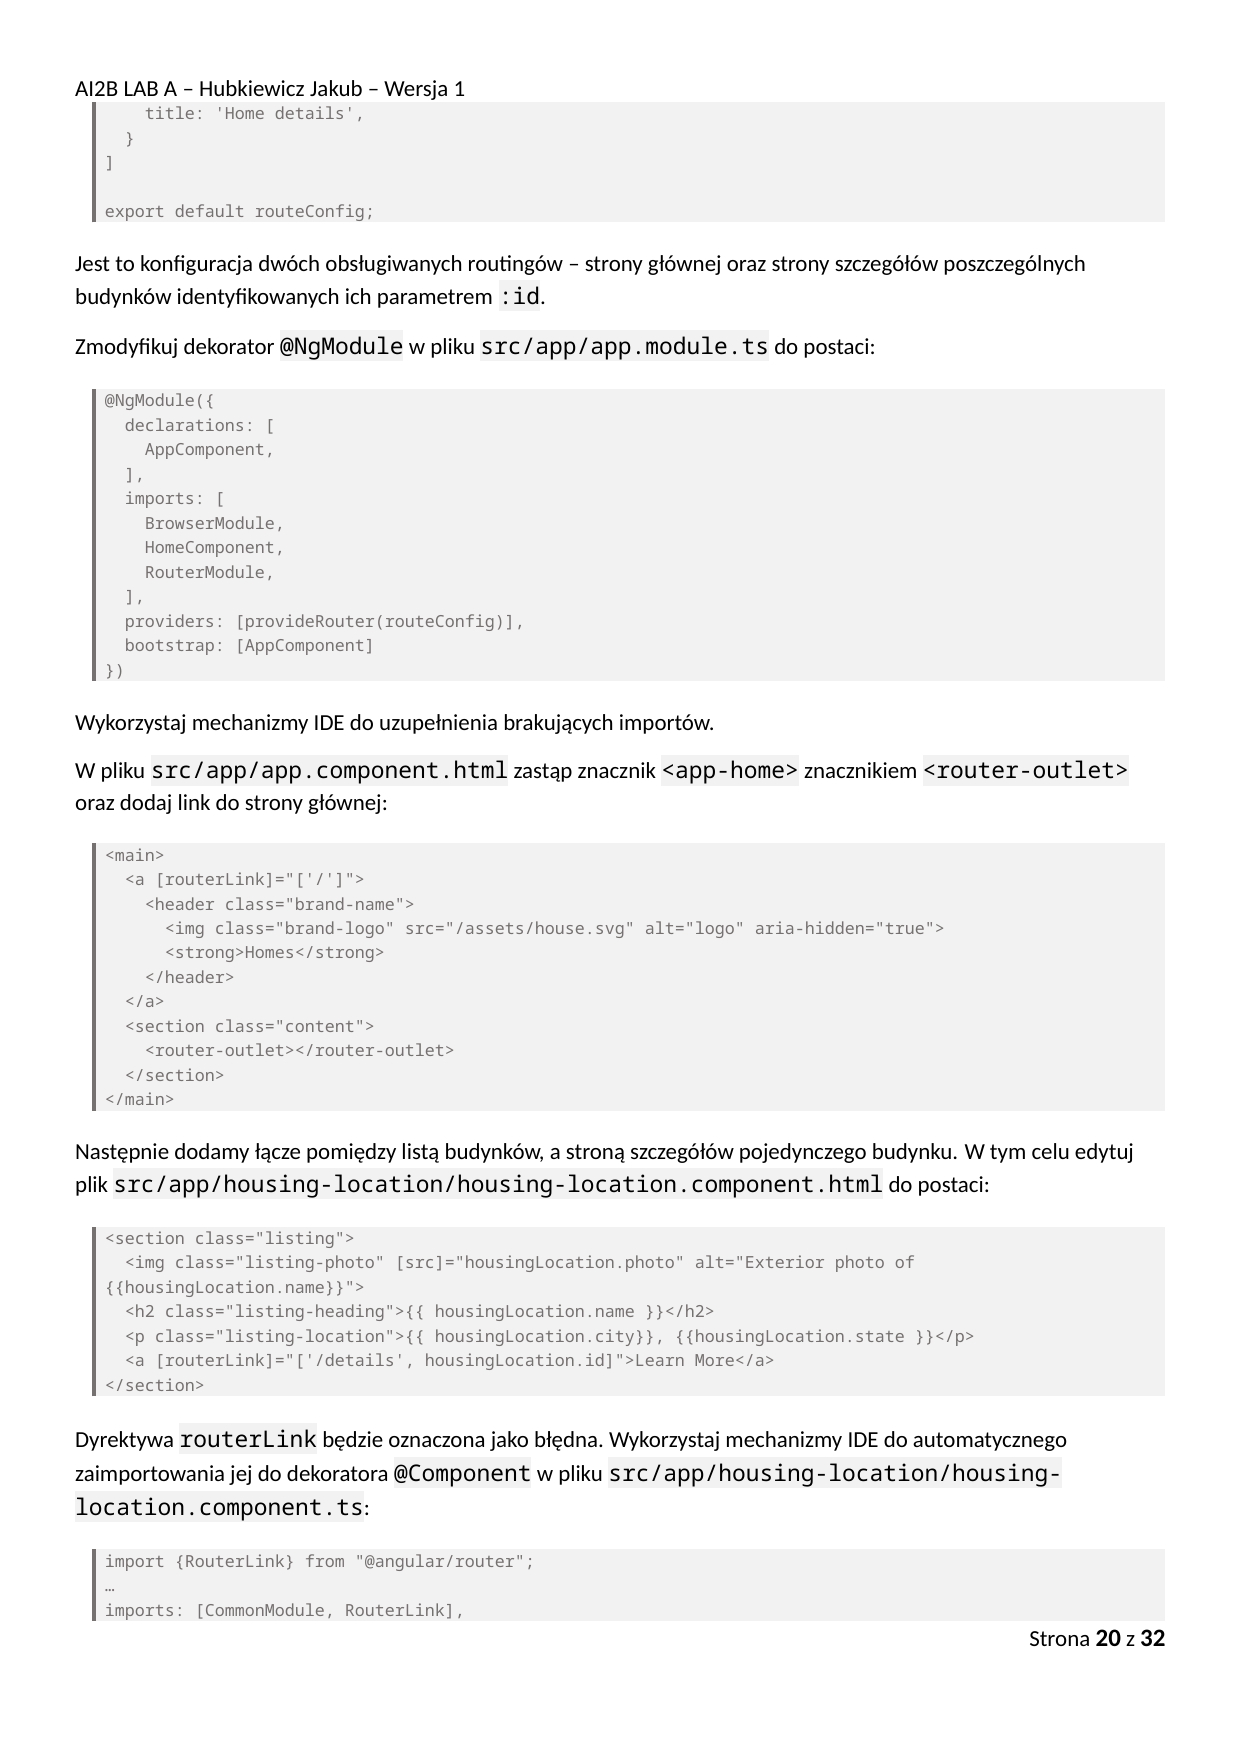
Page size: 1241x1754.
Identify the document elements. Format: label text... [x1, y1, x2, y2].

text Dyrektywa routerLink będzie oznaczona jako błędna. Wykorzystaj mechanizmy IDE do automatycznego zaimportowania jej do dekoratora @Component w pliku src/app/housing-location/housing-location.component.ts: [75, 1423, 1165, 1522]
text Wykorzystaj mechanizmy IDE do uzupełnienia brakujących importów. [75, 708, 1165, 736]
text </main> [96, 1088, 1165, 1111]
text </section> [96, 1063, 1165, 1086]
text <img class="listing-photo" [src]="housingLocation.photo" alt="Exterior photo of {{housingLocation.name}}"> [96, 1251, 1165, 1298]
text Jest to konfiguracja dwóch obsługiwanych routingów – strony głównej oraz strony szczegółów poszczególnych budynków identyfikowanych ich parametrem :id. [75, 249, 1165, 311]
text import {RouterLink} from "@angular/router"; [96, 1549, 1165, 1572]
text <a [routerLink]="['/']"> [96, 868, 1165, 890]
text export default routeConfig; [96, 200, 1165, 222]
text W pliku src/app/app.component.html zastąp znacznik <app-home> znacznikiem <router-outlet> oraz dodaj link do strony głównej: [75, 754, 1165, 816]
text bootstrap: [AppComponent] [96, 634, 1165, 656]
text <img class="brand-logo" src="/assets/house.svg" alt="logo" aria-hidden="true"> [96, 917, 1165, 939]
text <header class="brand-name"> [96, 892, 1165, 915]
text title: 'Home details', [96, 102, 1165, 124]
text <h2 class="listing-heading">{{ housingLocation.name }}</h2> [96, 1300, 1165, 1323]
text ], [96, 585, 1165, 607]
text ], [96, 462, 1165, 485]
text BrowserModule, [96, 511, 1165, 534]
text } [96, 126, 1165, 149]
text <strong>Homes</strong> [96, 941, 1165, 964]
text <p class="listing-location">{{ housingLocation.city}}, {{housingLocation.state }}</p> [96, 1324, 1165, 1347]
text <router-outlet></router-outlet> [96, 1039, 1165, 1062]
text declarations: [ [96, 413, 1165, 436]
text … [96, 1574, 1165, 1596]
text RouterModule, [96, 560, 1165, 583]
text AppComponent, [96, 438, 1165, 461]
text <section class="content"> [96, 1014, 1165, 1037]
text ] [96, 151, 1165, 173]
text @NgModule({ [96, 389, 1165, 412]
text providers: [provideRouter(routeConfig)], [96, 609, 1165, 632]
text </section> [96, 1373, 1165, 1396]
text Zmodyfikuj dekorator @NgModule w pliku src/app/app.module.ts do postaci: [769, 330, 1165, 361]
text Następnie dodamy łącze pomiędzy listą budynków, a stroną szczegółów pojedynczego budynku. W tym celu edytuj plik src/app/housing-location/housing-location.component.html do postaci: [75, 1137, 1165, 1199]
text <section class="listing"> [96, 1227, 1165, 1249]
text imports: [ [96, 487, 1165, 509]
text </a> [96, 990, 1165, 1013]
text HomeComponent, [96, 536, 1165, 558]
text Zmodyfikuj dekorator @NgModule w pliku src/app/app.module.ts do postaci: [75, 330, 280, 361]
text <main> [96, 843, 1165, 866]
text <a [routerLink]="['/details', housingLocation.id]">Learn More</a> [96, 1349, 1165, 1372]
text </header> [96, 966, 1165, 988]
text imports: [CommonModule, RouterLink], [96, 1598, 1165, 1621]
text }) [96, 658, 1165, 681]
